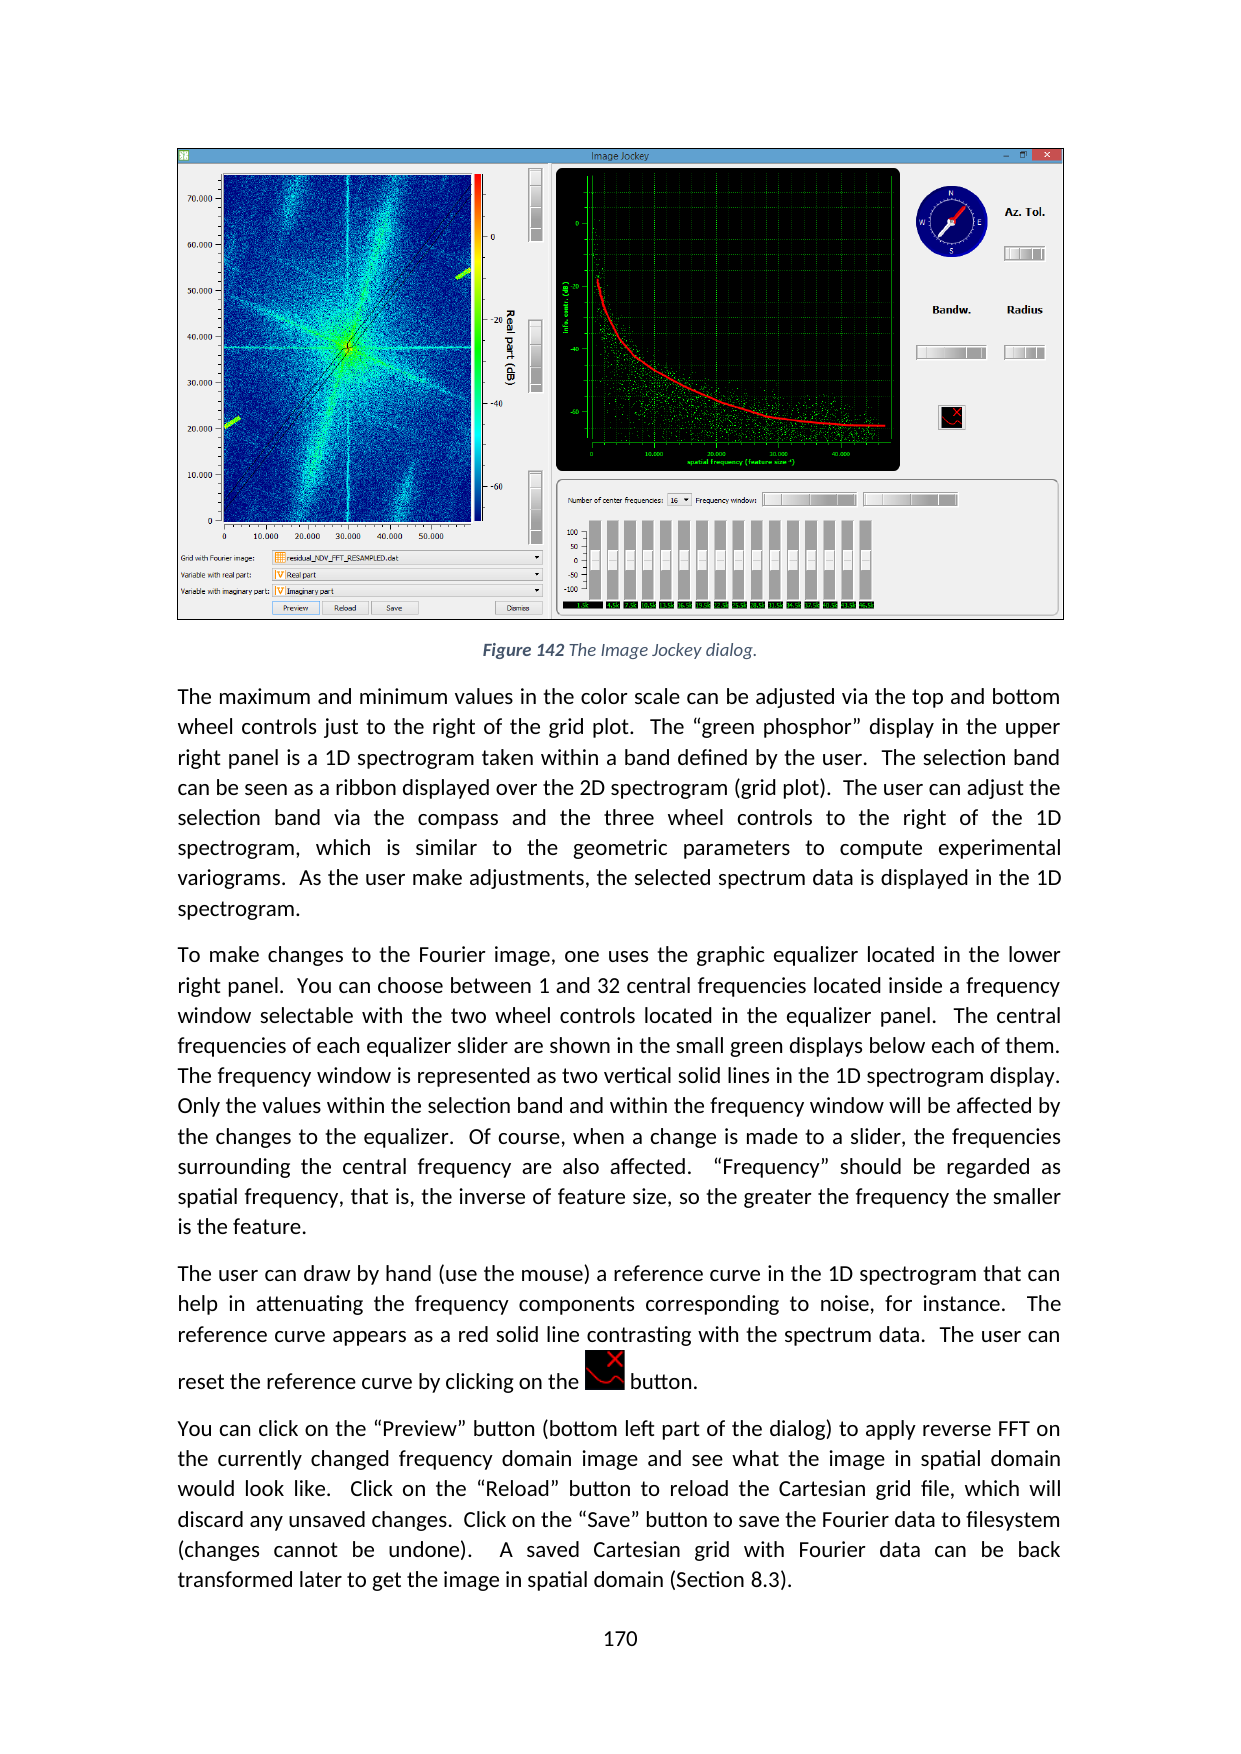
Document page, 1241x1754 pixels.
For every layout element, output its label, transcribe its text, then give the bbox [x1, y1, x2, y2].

text You can click on the “Preview” button (bottom left part of the dialog) to apply reverse FFT on the currently changed frequency domain image and see what the image in spatial domain would look like. Click on the “Reload” button to reload the Cartesian grid file, which will discard any unsaved changes. Click on the “Save” button to save the Fourier data to filesystem (changes cannot be undone). A saved Cartesian grid with Fourier data can be back transformed later to get the image in spatial domain (Section 8.3). [177, 1414, 1063, 1593]
picture [585, 1350, 625, 1390]
text Figure 142 The Image Jockey dialog. [177, 638, 1063, 661]
text To make changes to the Fourier image, one uses the graphic equalizer located in the lower right panel. You can choose between 1 and 32 central frequencies located inside a frequency window selectable with the two wheel controls located in the equalizer panel. The central frequencies of each equalizer slider are shown in the small green displays below each of them. The frequency window is represented as two vertical solid lines in the 1D spectrogram display. Only the values within the selection band and within the frequency window will be affected by the changes to the equalizer. Of course, when a change is made to a slider, the frequencies surrounding the central frequency are also affected. “Frequency” should be regarded as spatial frequency, that is, the inverse of feature size, so the greater the frequency the smaller is the feature. [177, 941, 1063, 1241]
text The maximum and minimum values in the color scale can be adjusted via the top and bottom wheel controls just to the right of the grid plot. The “green phosphor” display in the upper right panel is a 1D spectrogram taken within a band defined by the user. The selection band can be seen as a ribbon displayed over the 2D spectrogram (grid plot). The user can adjust the selection band via the compass and the three wheel controls to the right of the 1D spectrogram, which is similar to the geometric parameters to compute experimental variograms. As the user make adjustments, the selected spectrum data is displayed in the 1D spectrogram. [177, 682, 1063, 922]
picture [178, 149, 1063, 619]
text The user can draw by hand (use the mouse) a reference curve in the 1D spectrogram that can help in attenuating the frequency components corresponding to noise, for instance. The reference curve appears as a red solid line contrasting with the spectrum data. The user can reset the reference curve by clicking on the button. [177, 1259, 1063, 1395]
